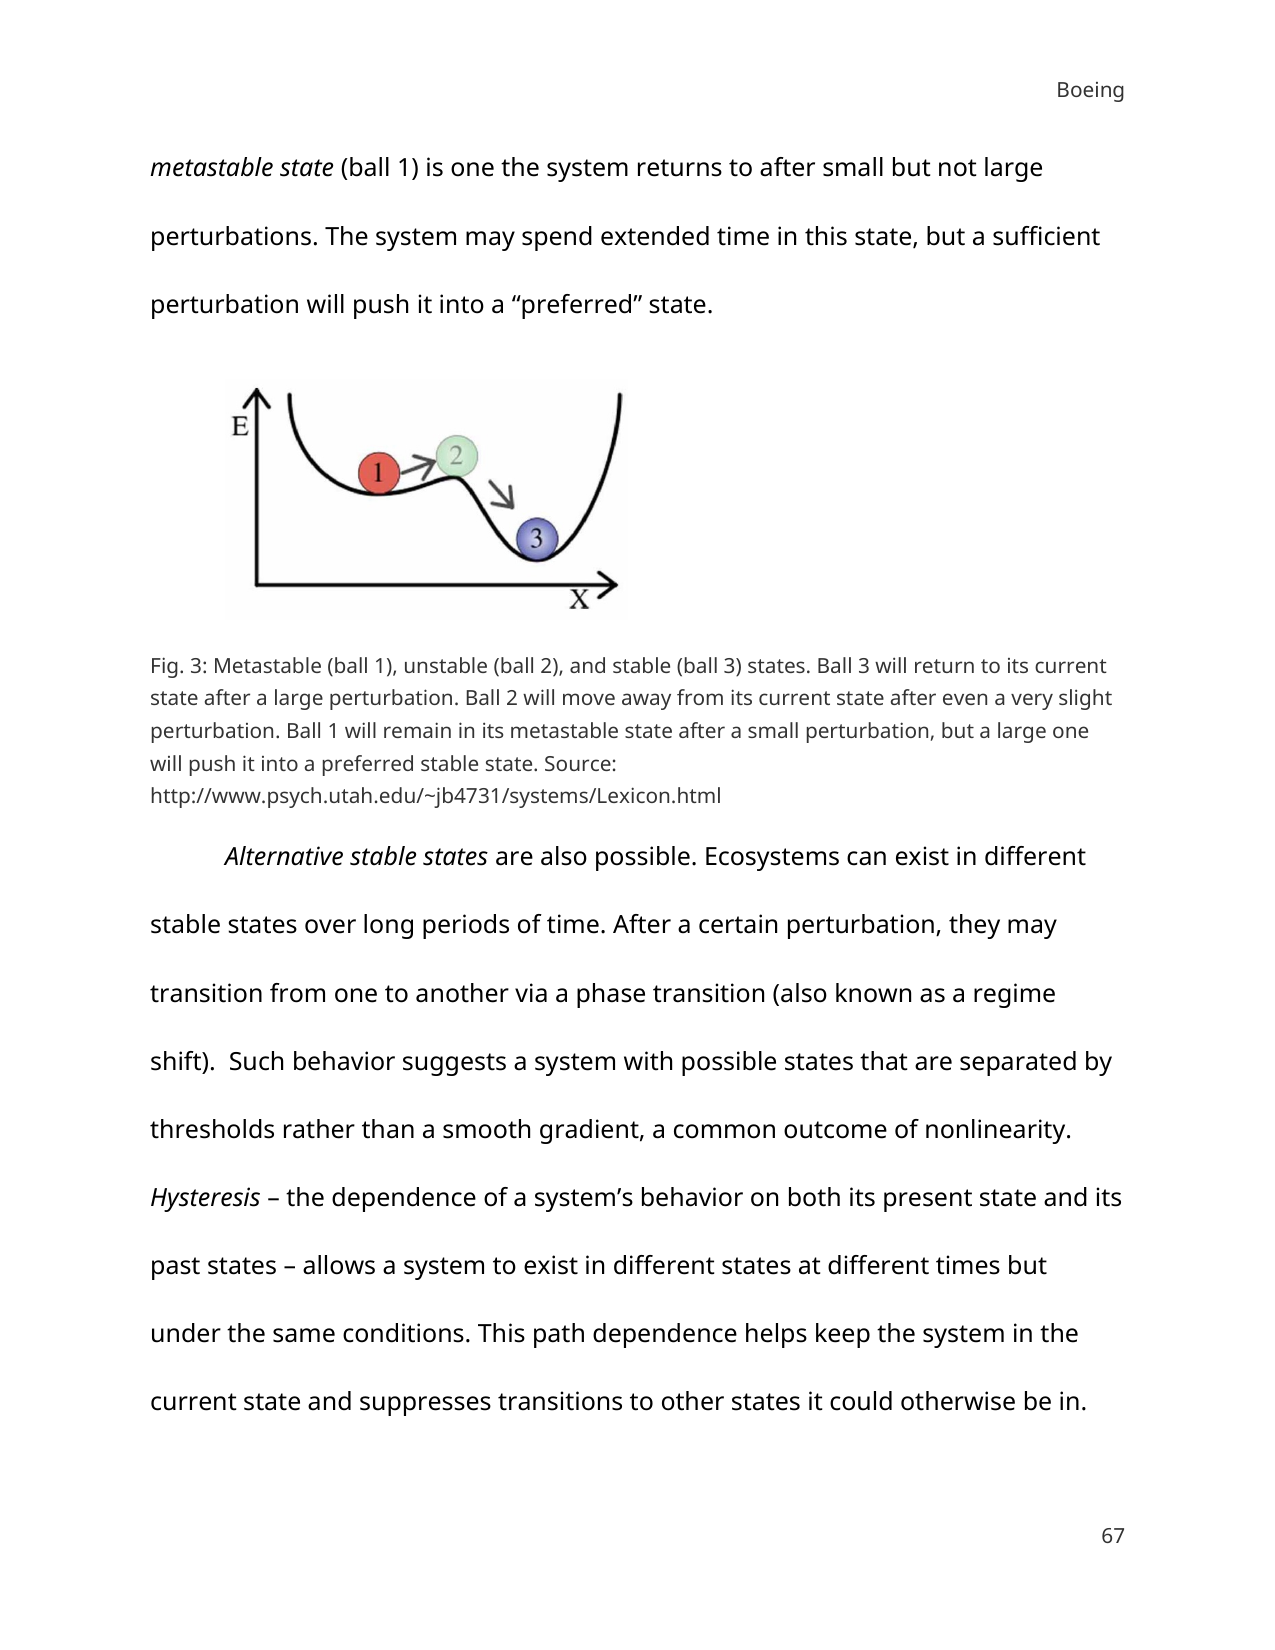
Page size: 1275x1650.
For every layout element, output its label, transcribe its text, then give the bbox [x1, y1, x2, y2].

text Alternative stable states are also possible. Ecosystems can exist in different stable states over long periods of time. After a certain perturbation, they may transition from one to another via a phase transition (also known as a regime shift). Such behavior suggests a system with possible states that are separated by thresholds rather than a smooth gradient, a common outcome of nonlinearity. Hysteresis – the dependence of a system’s behavior on both its present state and its past states – allows a system to exist in different states at different times but under the same conditions. This path dependence helps keep the system in the current state and suppresses transitions to other states it could otherwise be in. [150, 839, 1125, 1418]
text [150, 150, 1125, 320]
text Fig. 3: Metastable (ball 1), unstable (ball 2), and stable (ball 3) states. Ball 3 will return to its current state after a large perturbation. Ball 2 will move away from its current state after even a very slight perturbation. Ball 1 will remain in its metastable state after a small perturbation, but a large one will push it into a preferred stable state. Source: http://www.psych.utah.edu/~jb4731/systems/Lexicon.html [150, 651, 1125, 810]
picture [225, 379, 629, 620]
